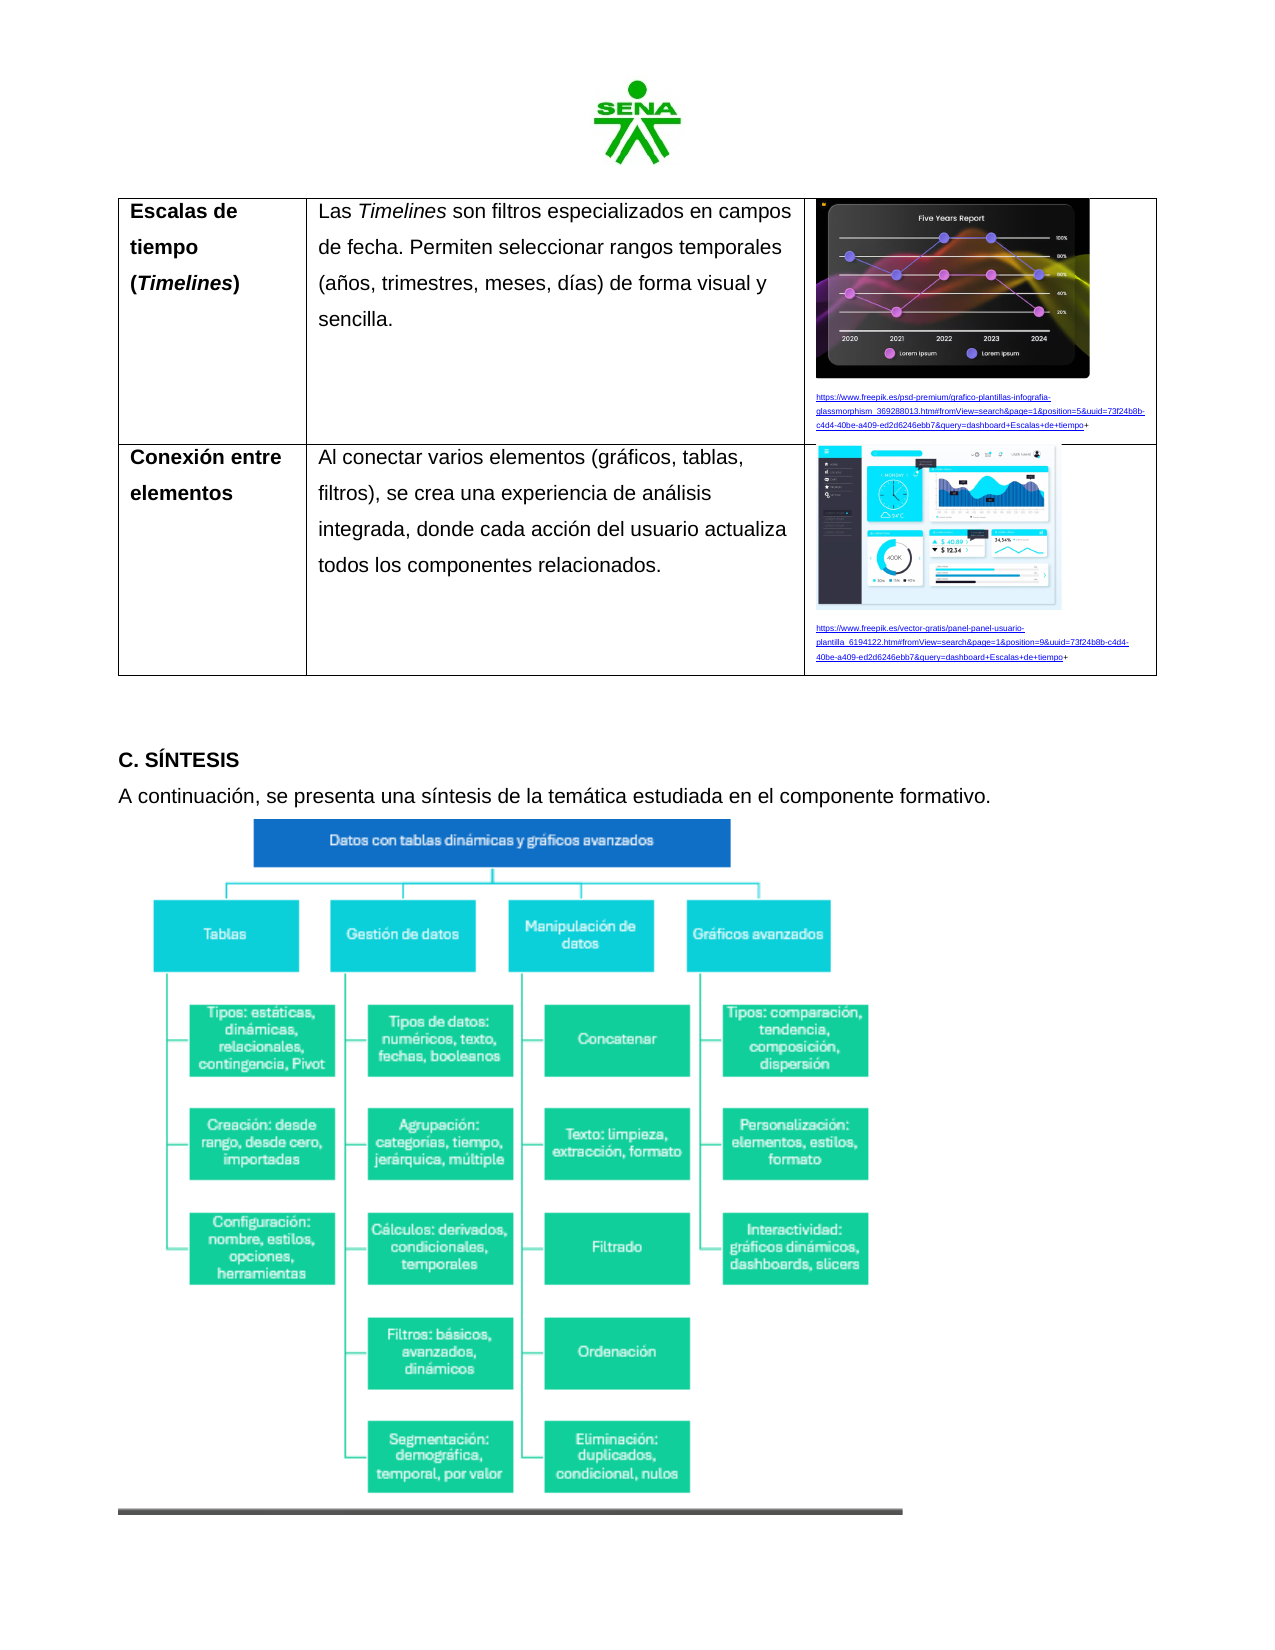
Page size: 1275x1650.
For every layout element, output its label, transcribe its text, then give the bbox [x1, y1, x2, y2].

picture [588, 75, 687, 172]
table_cell Las Timelines son filtros especializados en campos de fecha. Permiten seleccionar rangos temporales (años, trimestres, meses, días) de forma visual y sencilla. [307, 199, 804, 444]
table_cell Conexión entre elementos [119, 445, 306, 675]
text A continuación, se presenta una síntesis de la temática estudiada en el componente formativo. [118, 784, 1157, 808]
picture [816, 444, 1062, 610]
table_cell Escalas de tiempo (Timelines) [119, 199, 306, 444]
table_cell Al conectar varios elementos (gráficos, tablas, filtros), se crea una experiencia de análisis integrada, donde cada acción del usuario actualiza todos los componentes relacionados. [307, 445, 804, 675]
table_cell https://www.freepik.es/psd-premium/grafico-plantillas-infografia-glassmorphism_369288013.htm#fromView=search&page=1&position=5&uuid=73f24b8b-c4d4-40be-a409-ed2d6246ebb7&query=dashboard+Escalas+de+tiempo+ [805, 199, 1156, 444]
picture [816, 198, 1090, 379]
picture [118, 819, 903, 1515]
table_cell https://www.freepik.es/vector-gratis/panel-panel-usuario-plantilla_6194122.htm#fromView=search&page=1&position=9&uuid=73f24b8b-c4d4-40be-a409-ed2d6246ebb7&query=dashboard+Escalas+de+tiempo+ [805, 445, 1156, 675]
text C. SÍNTESIS [118, 748, 1157, 772]
